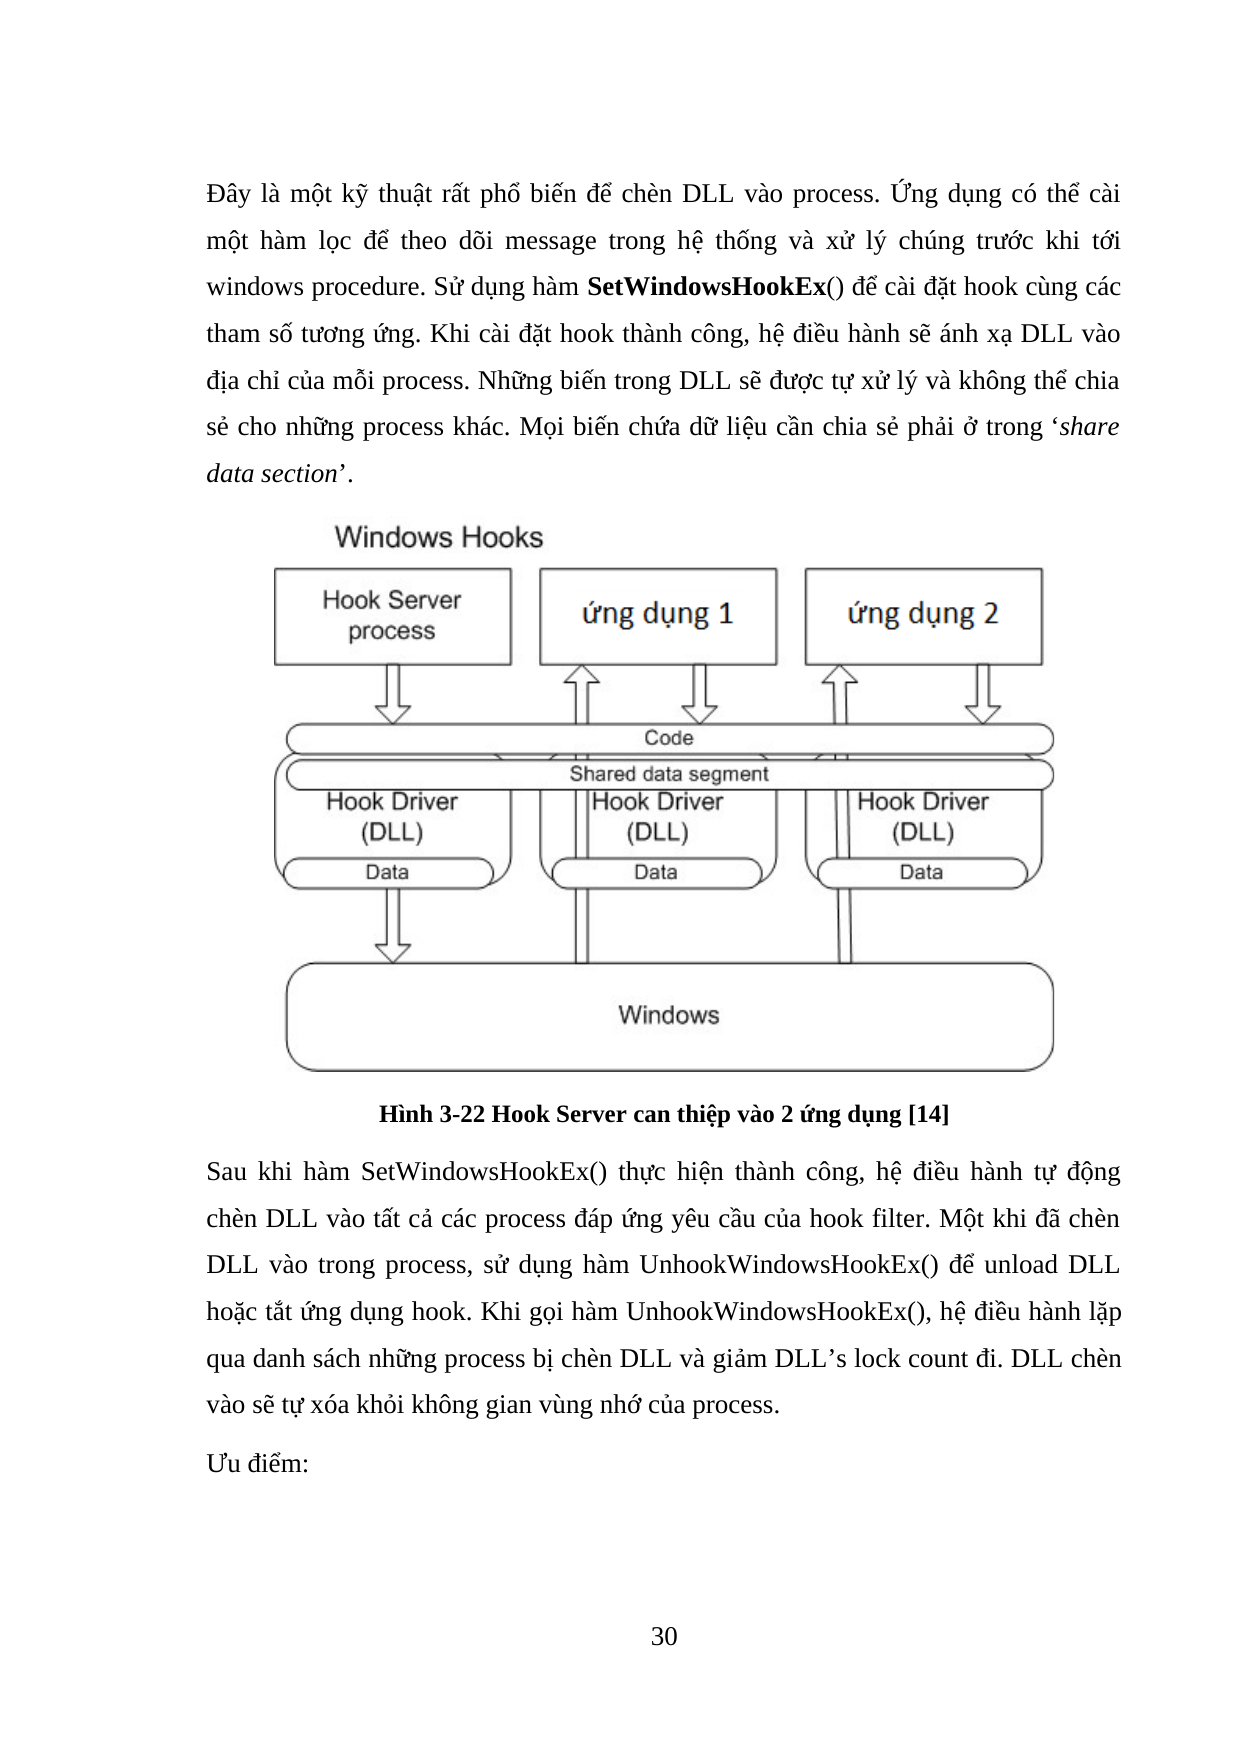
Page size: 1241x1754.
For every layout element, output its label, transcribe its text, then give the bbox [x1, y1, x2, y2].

picture [274, 516, 1055, 1072]
text Hình 3-1 Hook Server can thiệp vào 2 ứng dụng [206, 1099, 1122, 1128]
text Ưu điểm: [206, 1447, 1122, 1479]
text Sau khi hàm SetWindowsHookEx() thực hiện thành công, hệ điều hành tự động chèn DLL vào tất cả các process đáp ứng yêu cầu của hook filter. Một khi đã chèn DLL vào trong process, sử dụng hàm UnhookWindowsHookEx() để unload DLL hoặc tắt ứng dụng hook. Khi gọi hàm UnhookWindowsHookEx(), hệ điều hành lặp qua danh sách những process bị chèn DLL và giảm DLL’s lock count đi. DLL chèn vào sẽ tự xóa khỏi không gian vùng nhớ của process. [206, 1155, 1122, 1419]
text Đây là một kỹ thuật rất phổ biến để chèn DLL vào process. Ứng dụng có thể cài một hàm lọc để theo dõi message trong hệ thống và xử lý chúng trước khi tới windows procedure. Sử dụng hàm SetWindowsHookEx() để cài đặt hook cùng các tham số tương ứng. Khi cài đặt hook thành công, hệ điều hành sẽ ánh xạ DLL vào địa chỉ của mỗi process. Những biến trong DLL sẽ được tự xử lý và không thể chia sẻ cho những process khác. Mọi biến chứa dữ liệu cần chia sẻ phải ở trong ‘share data section’. [206, 177, 1122, 488]
